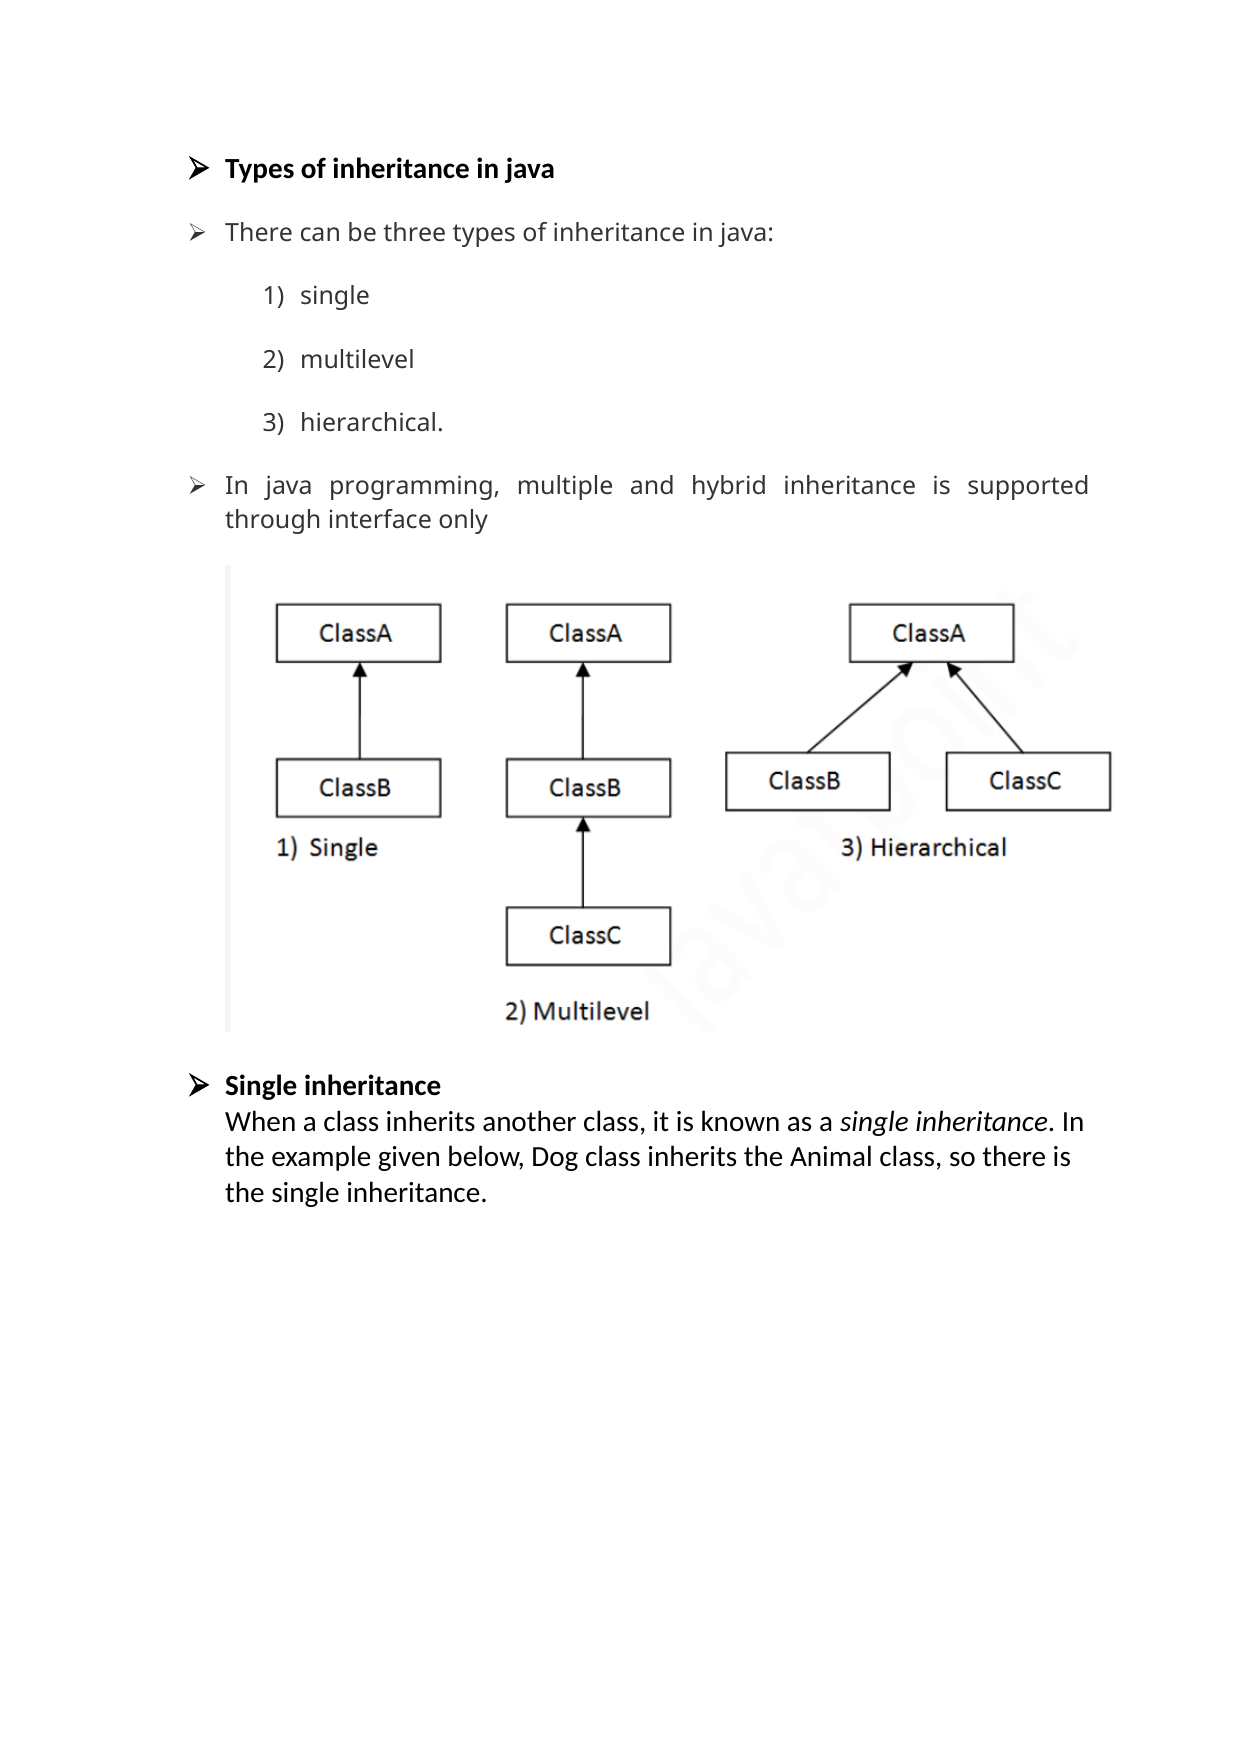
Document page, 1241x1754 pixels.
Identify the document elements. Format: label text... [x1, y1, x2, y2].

list When a class inherits another class, it is known as a single inheritance. In the example given below, Dog class inherits the Animal class, so there is the single inheritance. [225, 1103, 1090, 1209]
picture [225, 565, 1166, 1032]
list Types of inheritance in java [187, 150, 1090, 186]
list multilevel [262, 341, 1090, 375]
list single [262, 278, 1090, 312]
list There can be three types of inheritance in java: [187, 215, 1090, 249]
list Single inheritance [187, 1067, 1090, 1103]
list In java programming, multiple and hybrid inheritance is supported through interface only [187, 468, 1090, 536]
list hierarchical. [262, 404, 1090, 438]
